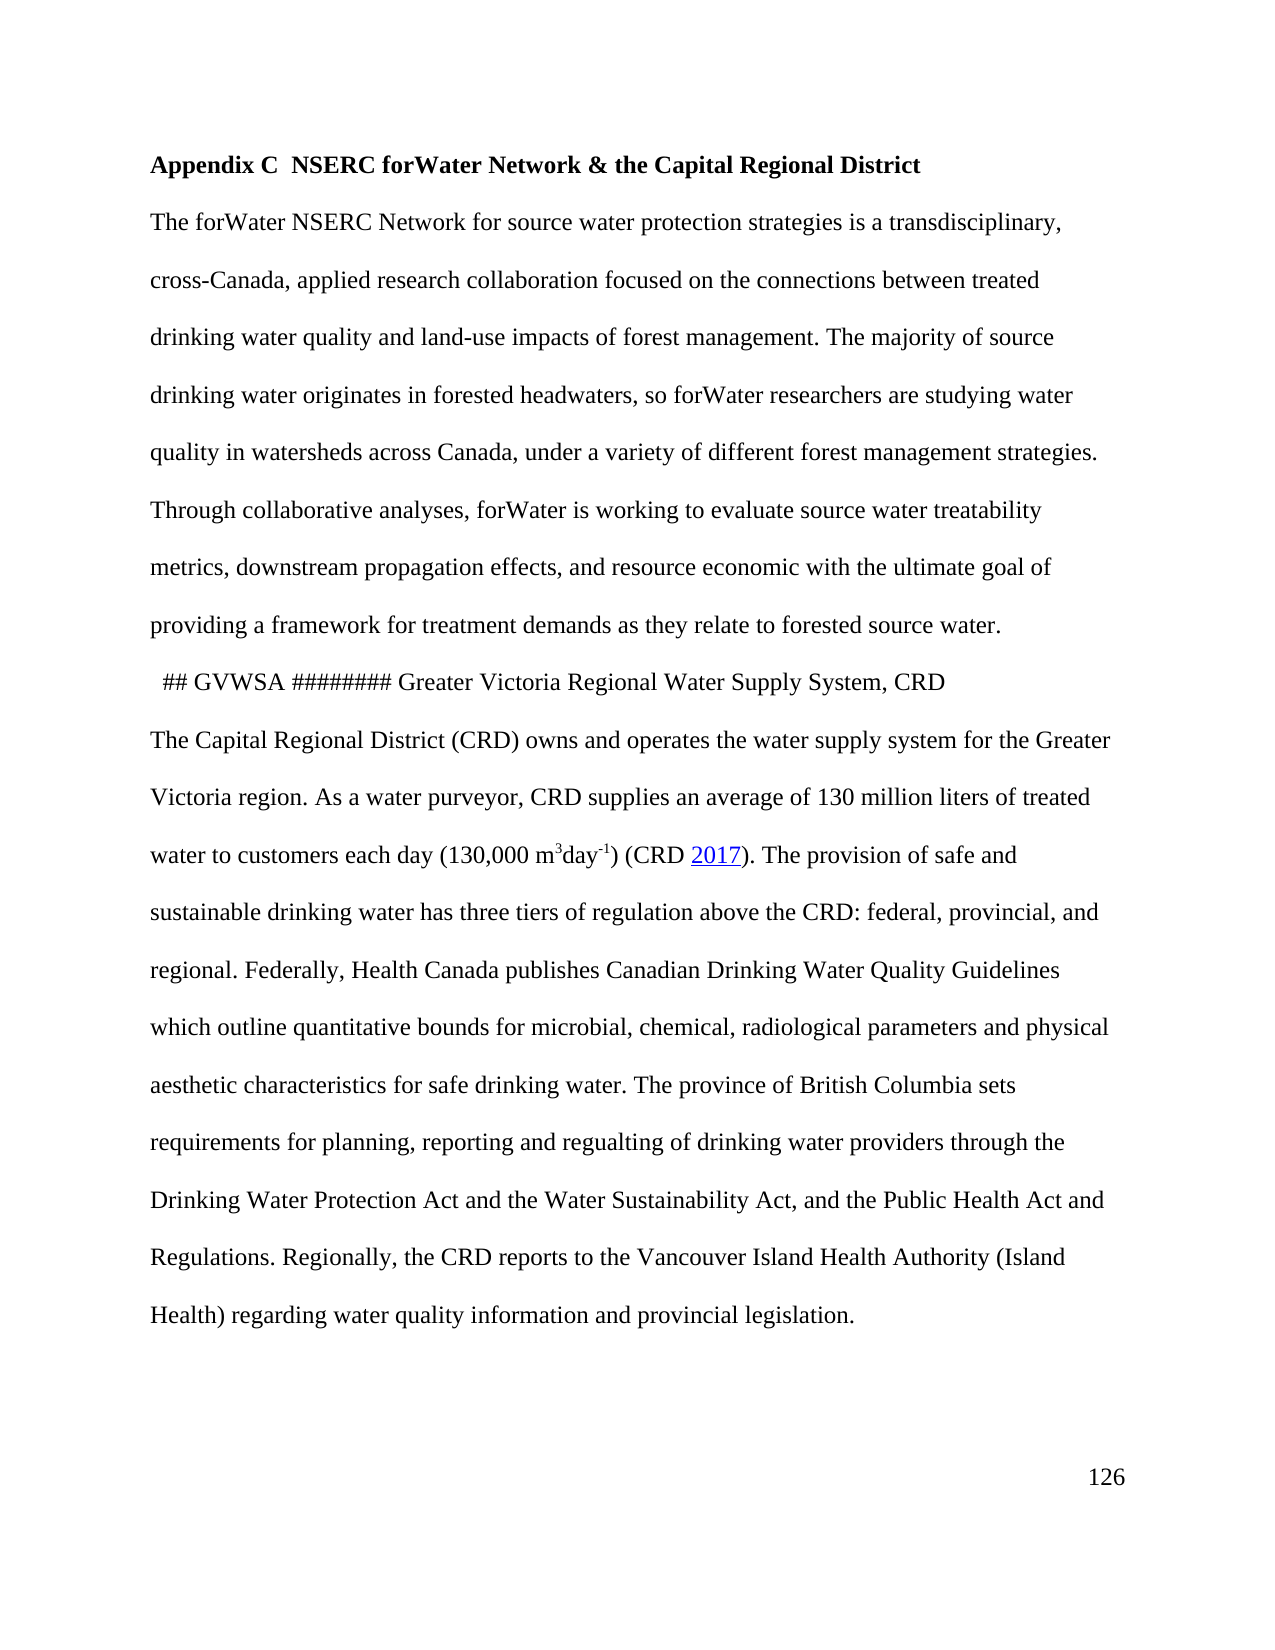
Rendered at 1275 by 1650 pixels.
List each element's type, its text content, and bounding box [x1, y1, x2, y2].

subtitle NSERC forWater Network & the Capital Regional District [150, 150, 1125, 179]
text ## GVWSA ######## Greater Victoria Regional Water Supply System, CRD [150, 667, 1125, 696]
text The forWater NSERC Network for source water protection strategies is a transdisciplinary, cross-Canada, applied research collaboration focused on the connections between treated drinking water quality and land-use impacts of forest management. The majority of source drinking water originates in forested headwaters, so forWater researchers are studying water quality in watersheds across Canada, under a variety of different forest management strategies. Through collaborative analyses, forWater is working to evaluate source water treatability metrics, downstream propagation effects, and resource economic with the ultimate goal of providing a framework for treatment demands as they relate to forested source water. [150, 207, 1125, 639]
text The Capital Regional District (CRD) owns and operates the water supply system for the Greater Victoria region. As a water purveyor, CRD supplies an average of 130 million liters of treated water to customers each day (130,000 m3day-1) (CRD 2017). The provision of safe and sustainable drinking water has three tiers of regulation above the CRD: federal, provincial, and regional. Federally, Health Canada publishes Canadian Drinking Water Quality Guidelines which outline quantitative bounds for microbial, chemical, radiological parameters and physical aesthetic characteristics for safe drinking water. The province of British Columbia sets requirements for planning, reporting and regualting of drinking water providers through the Drinking Water Protection Act and the Water Sustainability Act, and the Public Health Act and Regulations. Regionally, the CRD reports to the Vancouver Island Health Authority (Island Health) regarding water quality information and provincial legislation. [150, 725, 1125, 1329]
